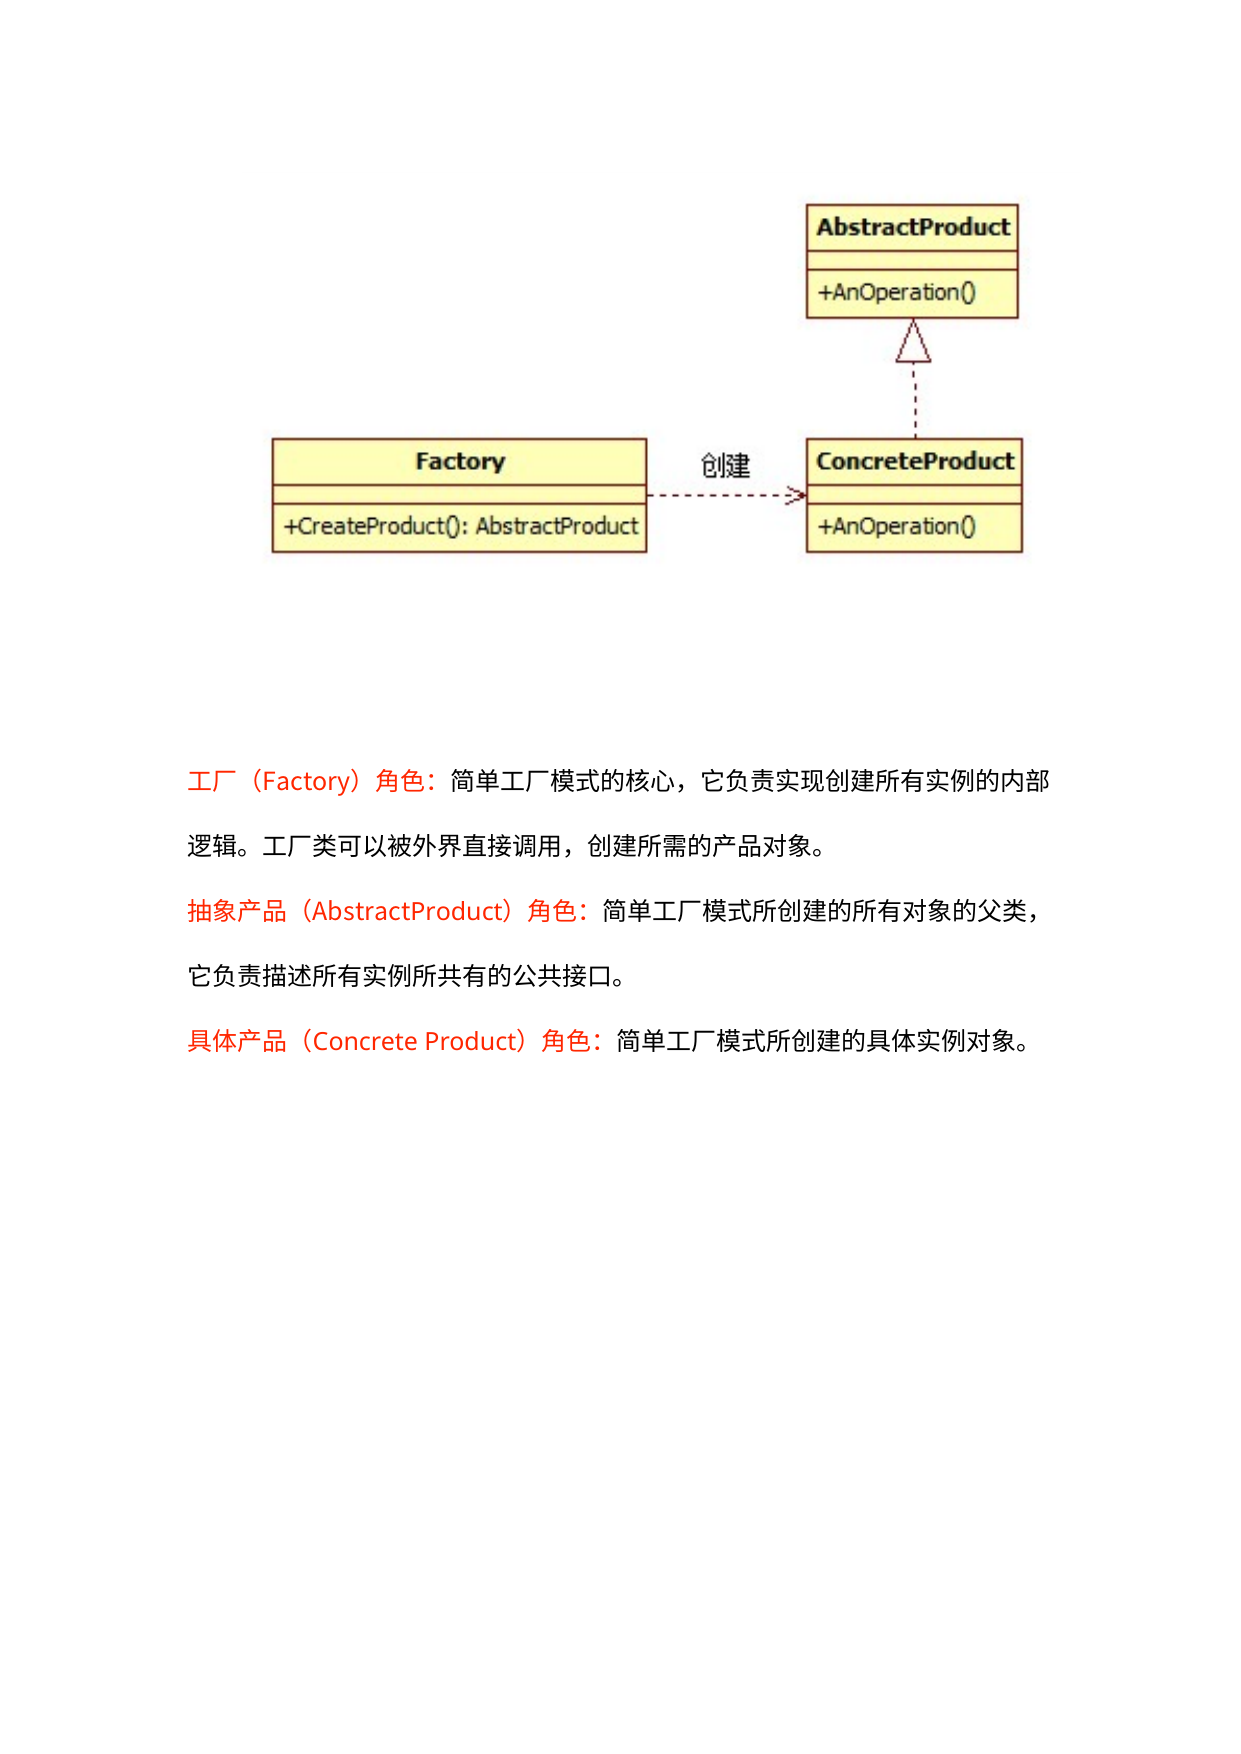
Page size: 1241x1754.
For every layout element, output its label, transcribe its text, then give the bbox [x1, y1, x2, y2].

text 具体产品（Concrete Product）角色：简单工厂模式所创建的具体实例对象。 [187, 1007, 1053, 1072]
picture [241, 171, 1082, 681]
text 抽象产品（AbstractProduct）角色：简单工厂模式所创建的所有对象的父类，它负责描述所有实例所共有的公共接口。 [187, 877, 1053, 1007]
text 工厂（Factory）角色：简单工厂模式的核心，它负责实现创建所有实例的内部逻辑。工厂类可以被外界直接调用，创建所需的产品对象。 [187, 747, 1053, 877]
